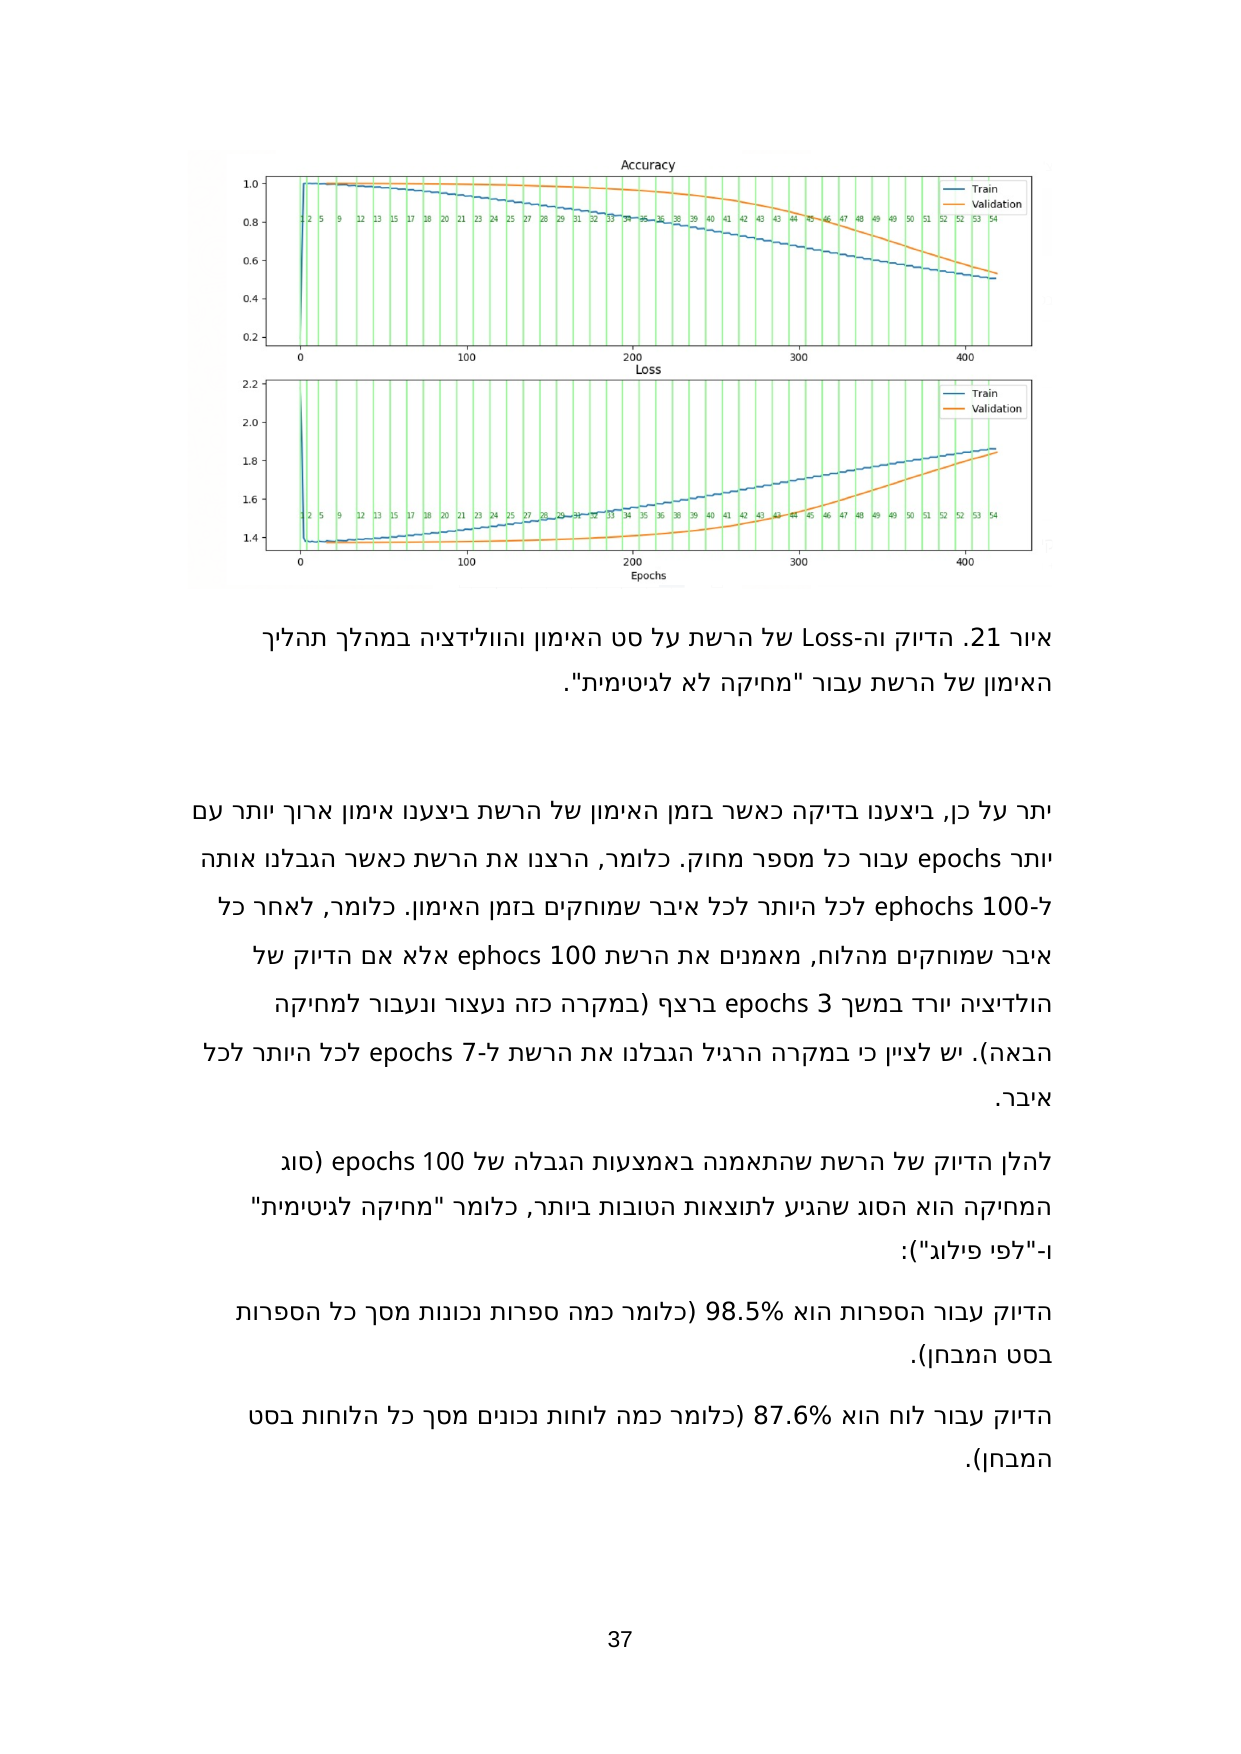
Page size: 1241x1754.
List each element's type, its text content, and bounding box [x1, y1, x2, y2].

text להלן הדיוק של הרשת שהתאמנה באמצעות הגבלה של epochs 100 (סוג המחיקה הוא הסוג שהגיע לתוצאות הטובות ביותר, כלומר "מחיקה לגיטימית" ו-"לפי פילוג"): [187, 1144, 1053, 1265]
text הדיוק עבור הספרות הוא 98.5% (כלומר כמה ספרות נכונות מסך כל הספרות בסט המבחן). [187, 1297, 1053, 1369]
picture [187, 150, 1053, 589]
text איור 21. הדיוק וה-Loss של הרשת על סט האימון והוולידציה במהלך תהליך האימון של הרשת עבור "מחיקה לא לגיטימית". [187, 620, 1053, 697]
text הדיוק עבור לוח הוא 87.6% (כלומר כמה לוחות נכונים מסך כל הלוחות בסט המבחן). [187, 1401, 1053, 1474]
text יתר על כן, ביצענו בדיקה כאשר בזמן האימון של הרשת ביצענו אימון ארוך יותר עם יותר epochs עבור כל מספר מחוק. כלומר, הרצנו את הרשת כאשר הגבלנו אותה ל-100 ephochs לכל היותר לכל איבר שמוחקים בזמן האימון. כלומר, לאחר כל איבר שמוחקים מהלוח, מאמנים את הרשת 100 ephocs אלא אם הדיוק של הולדיציה יורד במשך 3 epochs ברצף (במקרה כזה נעצור ונעבור למחיקה הבאה). יש לציין כי במקרה הרגיל הגבלנו את הרשת ל-7 epochs לכל היותר לכל איבר. [187, 796, 1053, 1113]
